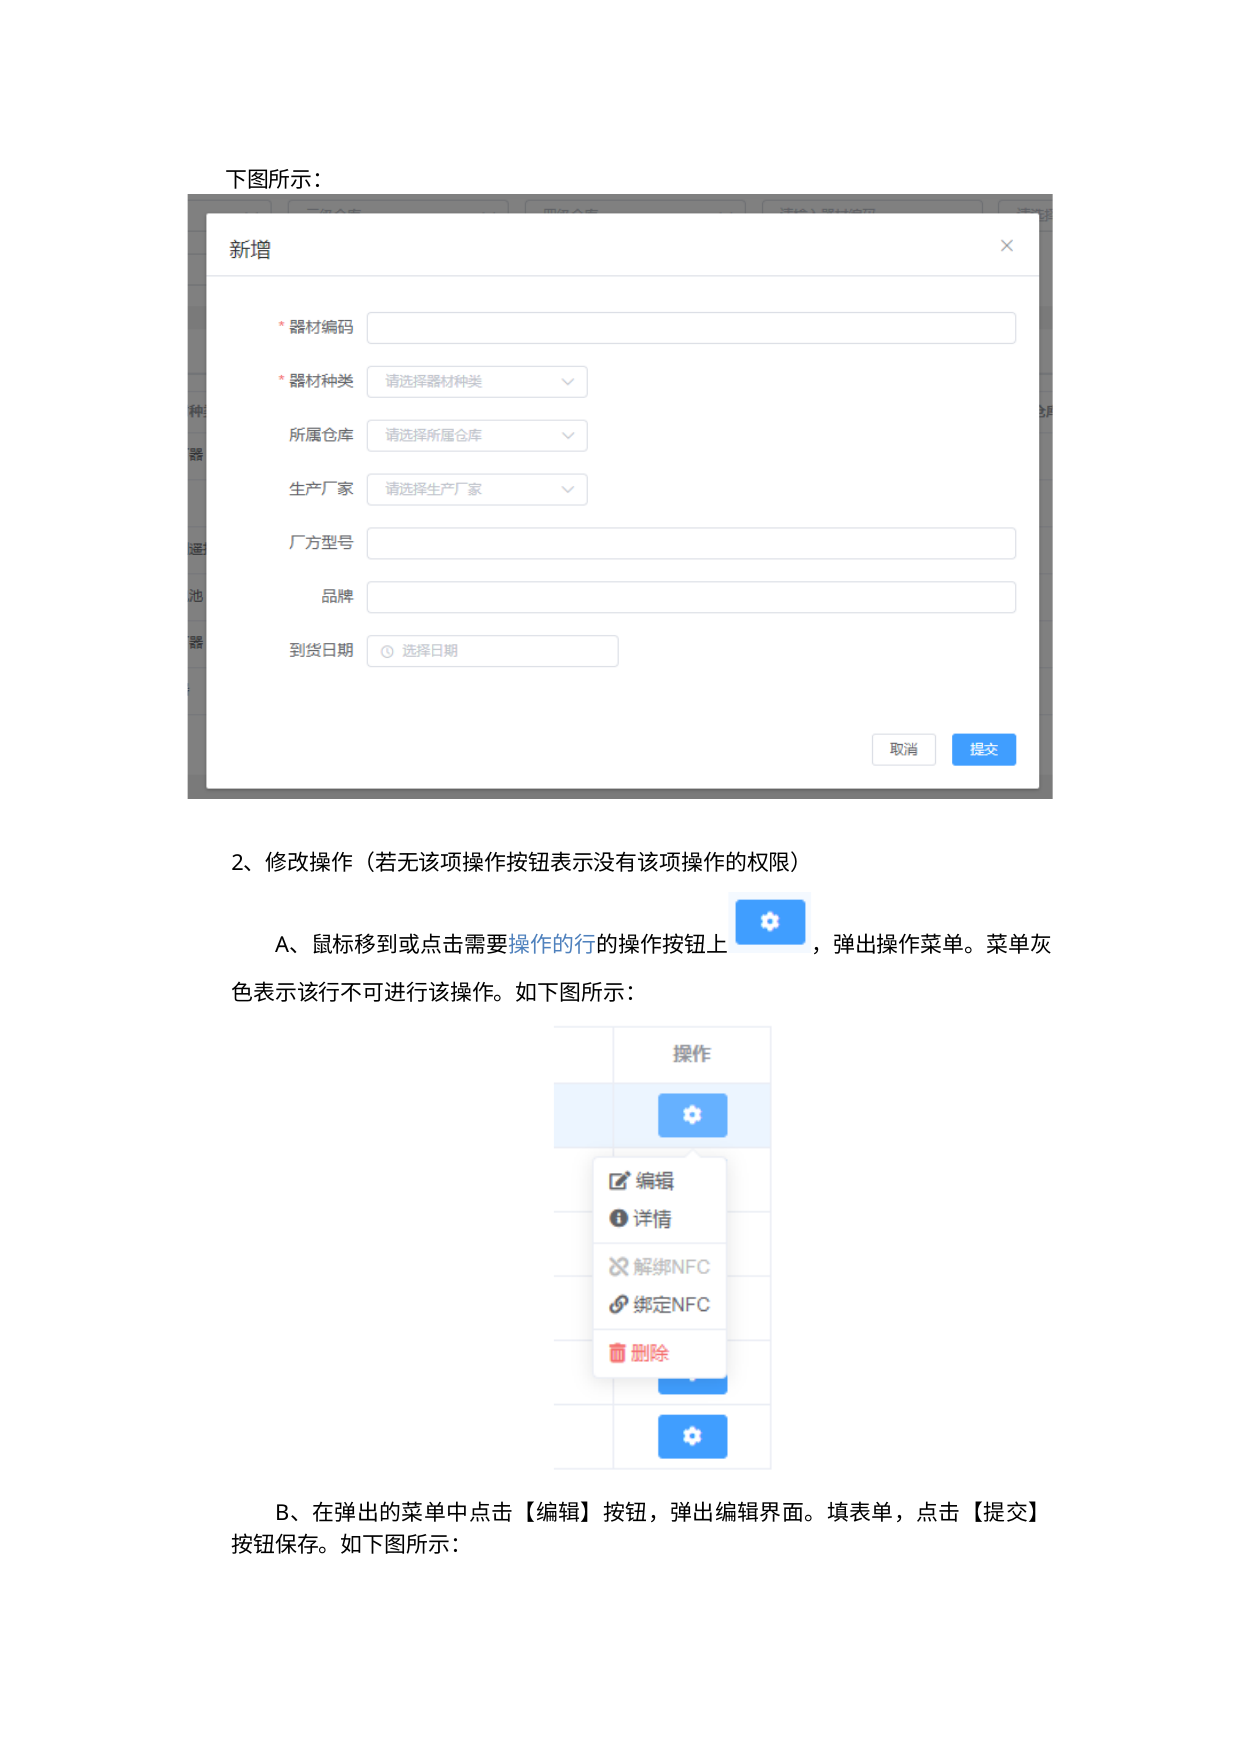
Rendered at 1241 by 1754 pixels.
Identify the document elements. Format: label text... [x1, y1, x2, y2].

text B、在弹出的菜单中点击【编辑】按钮，弹出编辑界面。填表单，点击【提交】按钮保存。如下图所示： [231, 1494, 1053, 1559]
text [225, 162, 1053, 194]
picture [553, 1007, 774, 1484]
picture [728, 892, 812, 953]
picture [187, 194, 1053, 799]
text 2、修改操作（若无该项操作按钮表示没有该项操作的权限） [187, 844, 1053, 877]
text A、鼠标移到或点击需要操作的行的操作按钮上，弹出操作菜单。菜单灰色表示该行不可进行该操作。如下图所示： [231, 877, 1053, 1007]
